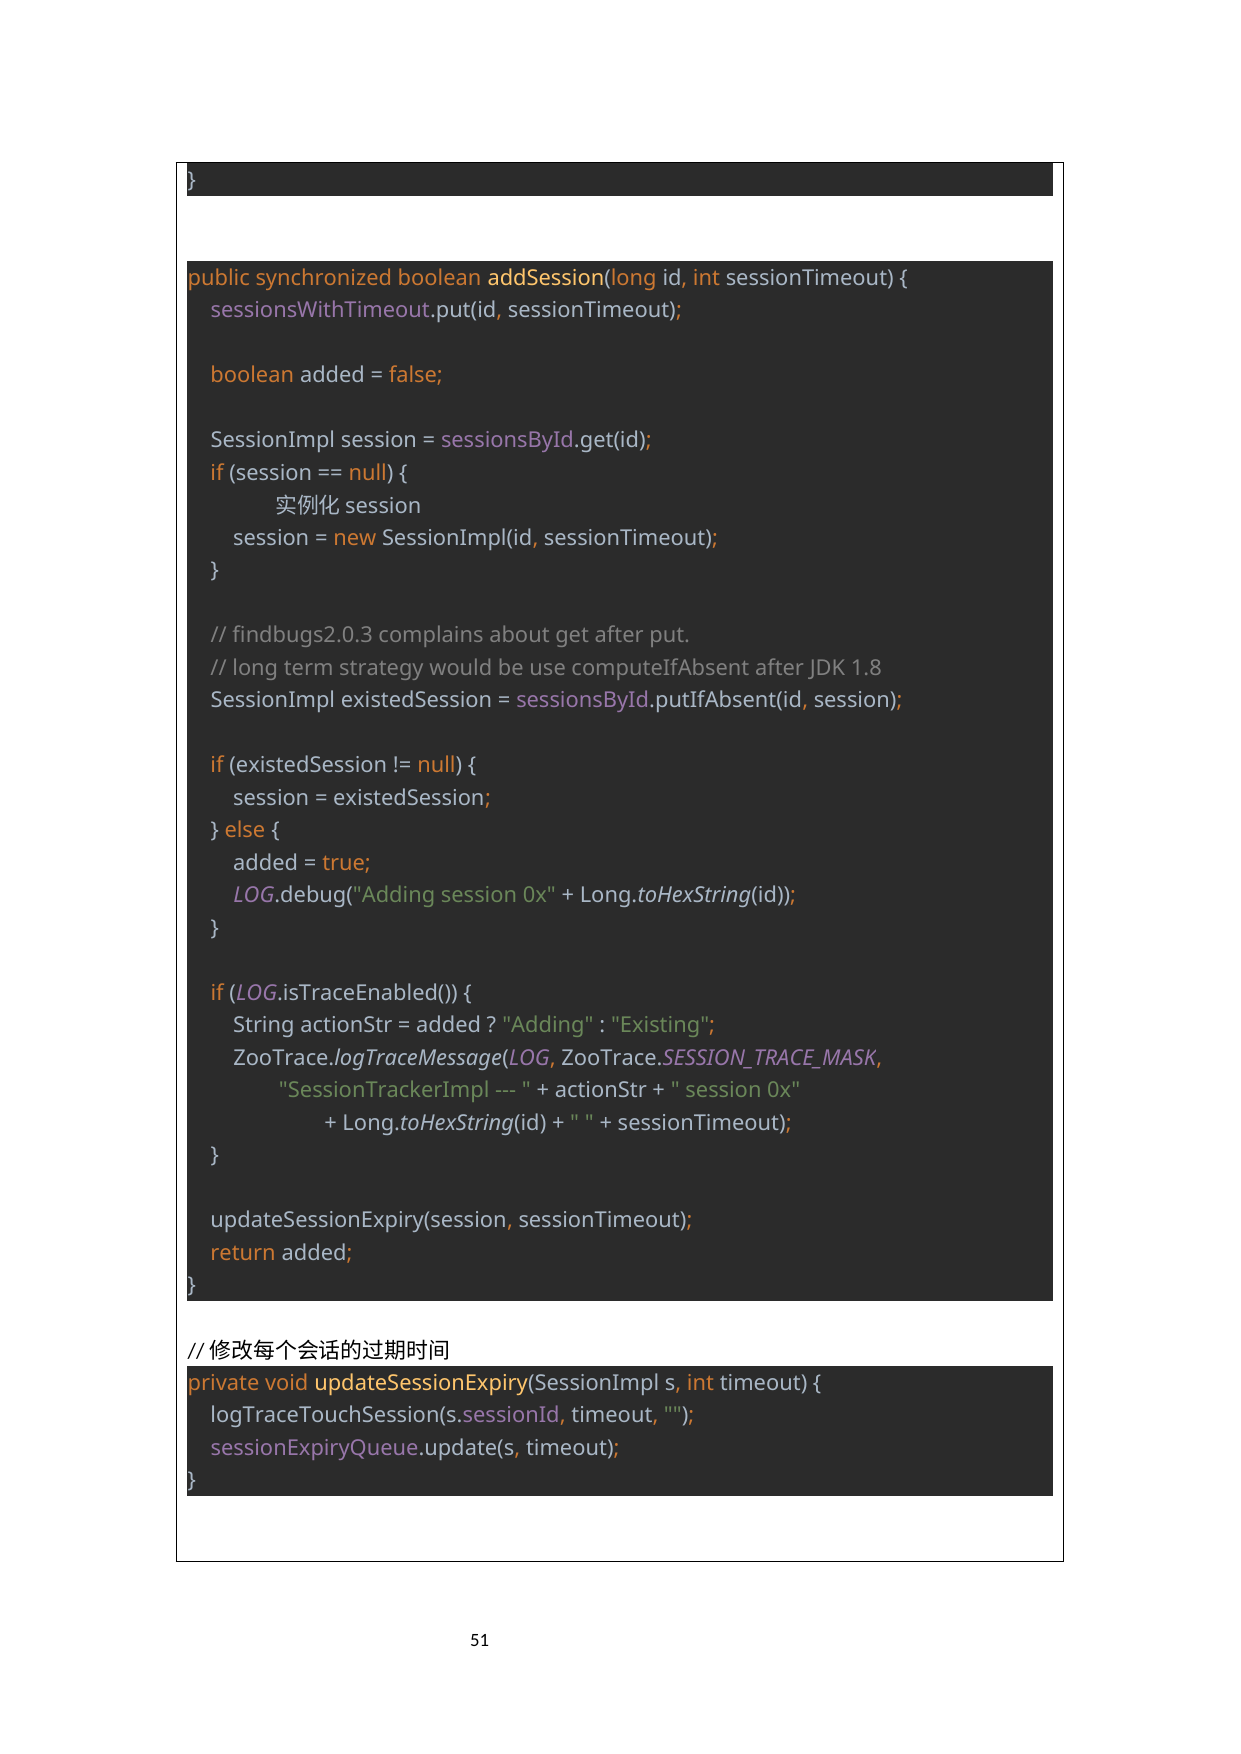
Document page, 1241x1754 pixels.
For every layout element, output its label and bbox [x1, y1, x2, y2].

table_header [177, 163, 1063, 1561]
